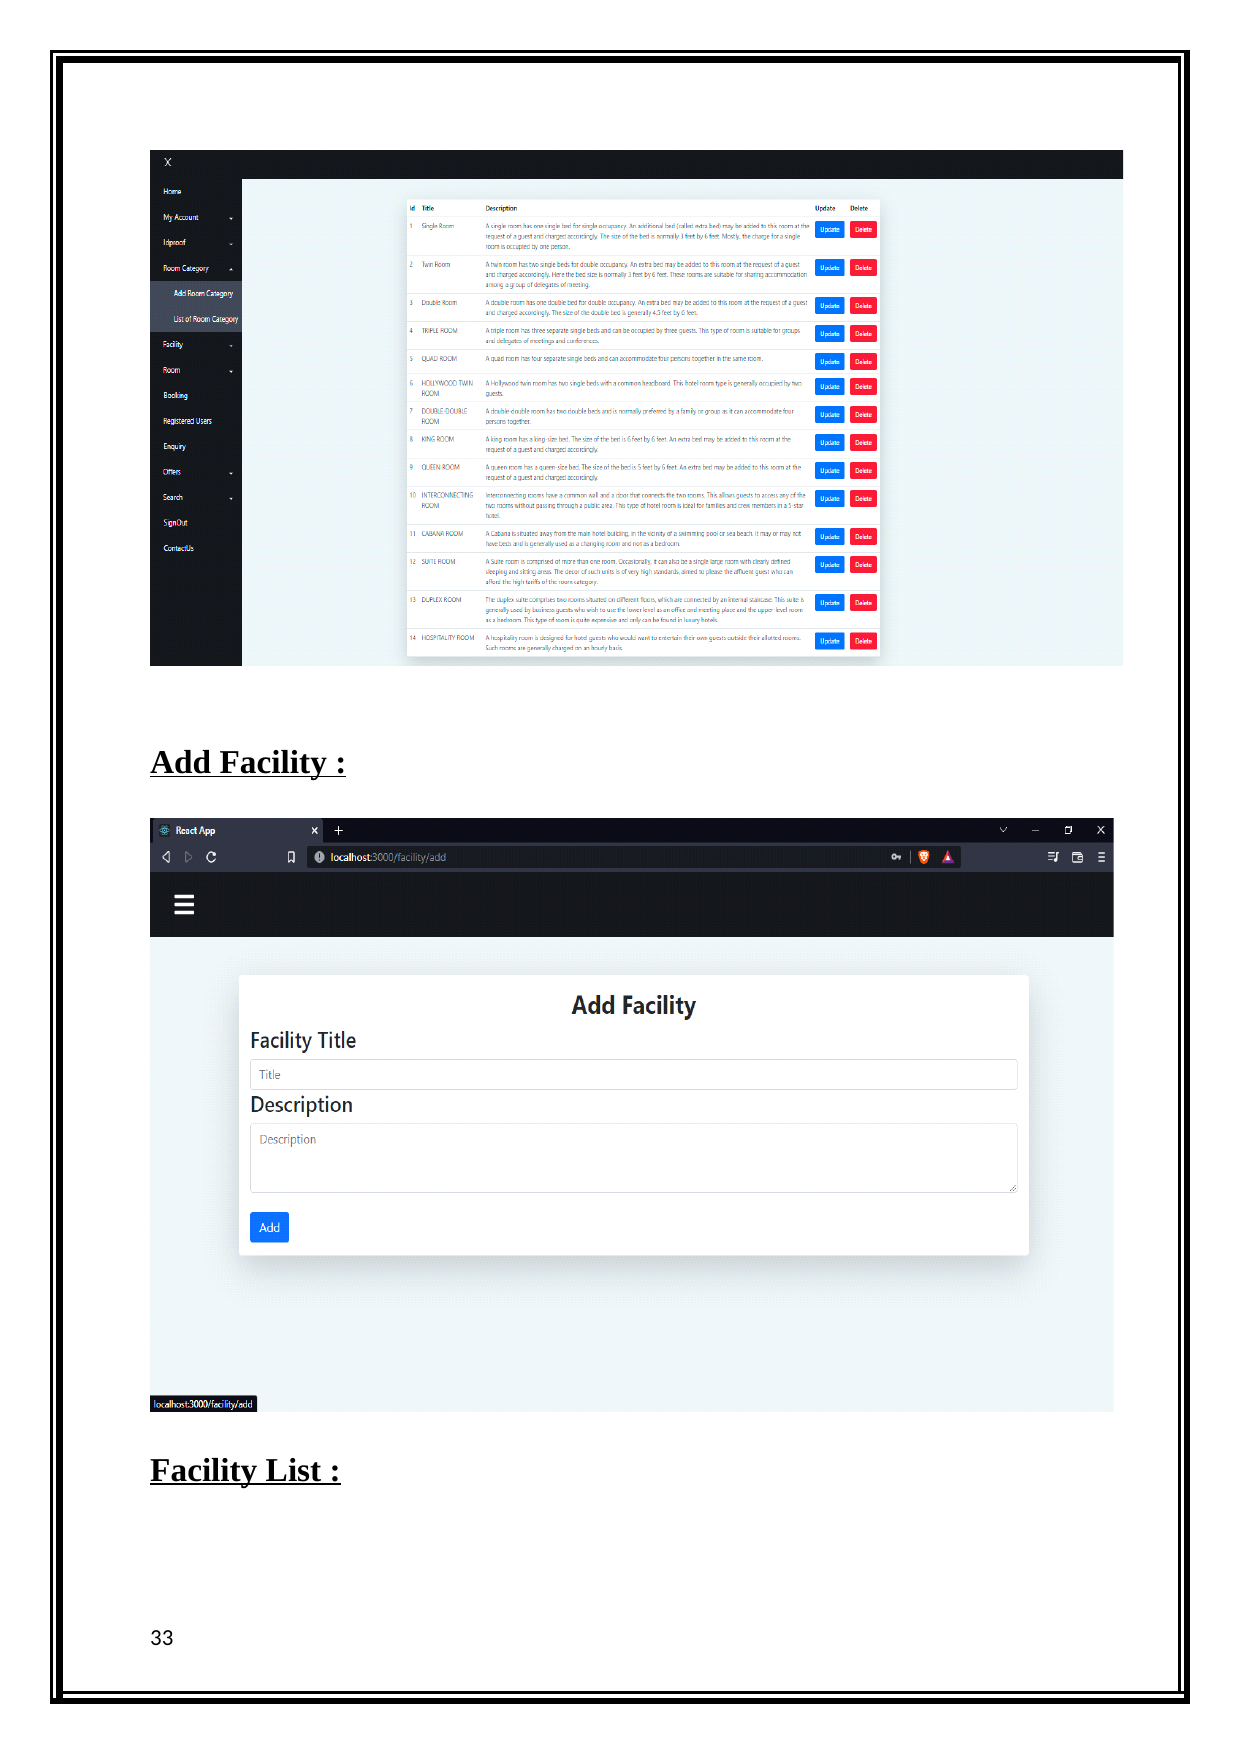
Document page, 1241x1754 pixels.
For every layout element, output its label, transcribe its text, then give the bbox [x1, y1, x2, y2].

picture [150, 818, 1114, 1412]
text Facility List : [150, 1450, 1068, 1488]
text Add Facility : [150, 742, 1068, 781]
picture [150, 150, 1124, 666]
